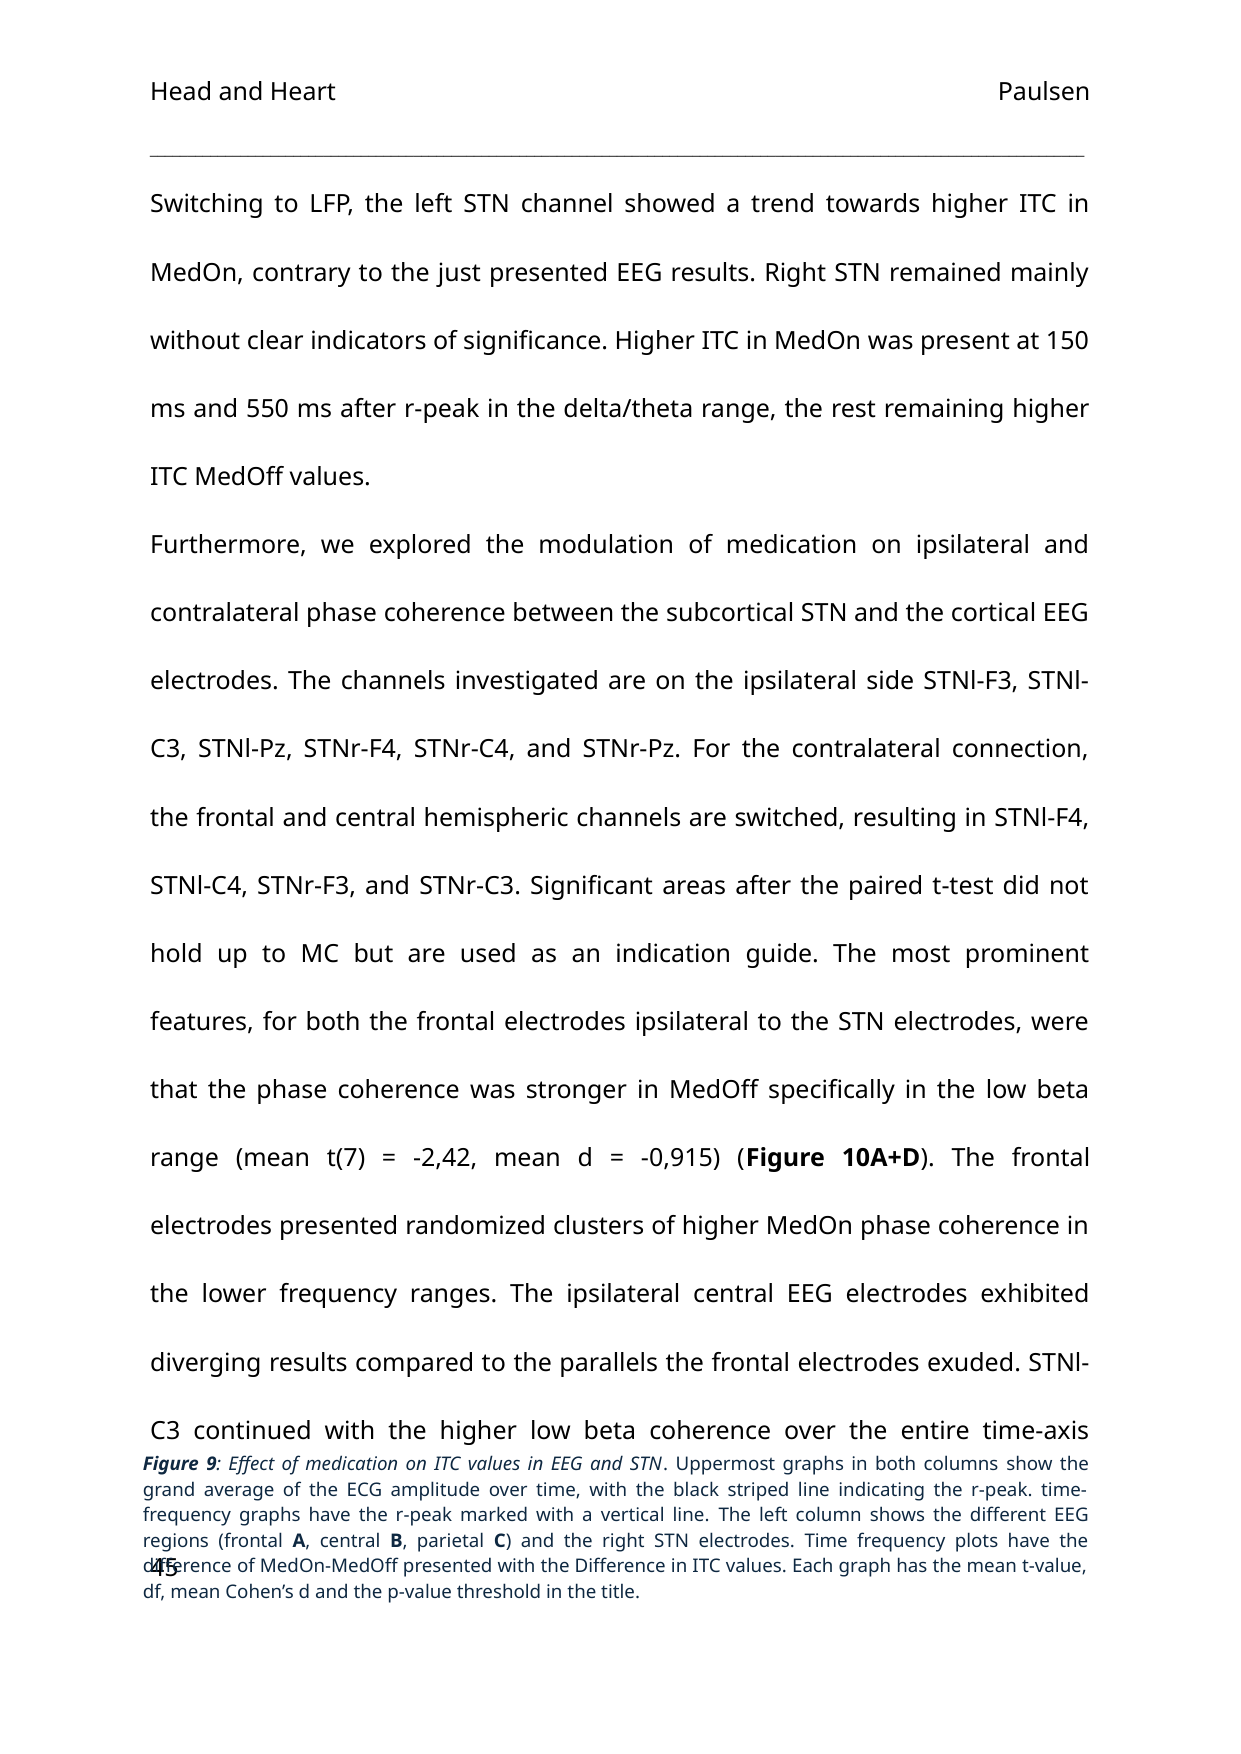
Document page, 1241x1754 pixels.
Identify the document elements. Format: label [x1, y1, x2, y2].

text [150, 527, 1090, 1446]
text [150, 186, 1090, 493]
